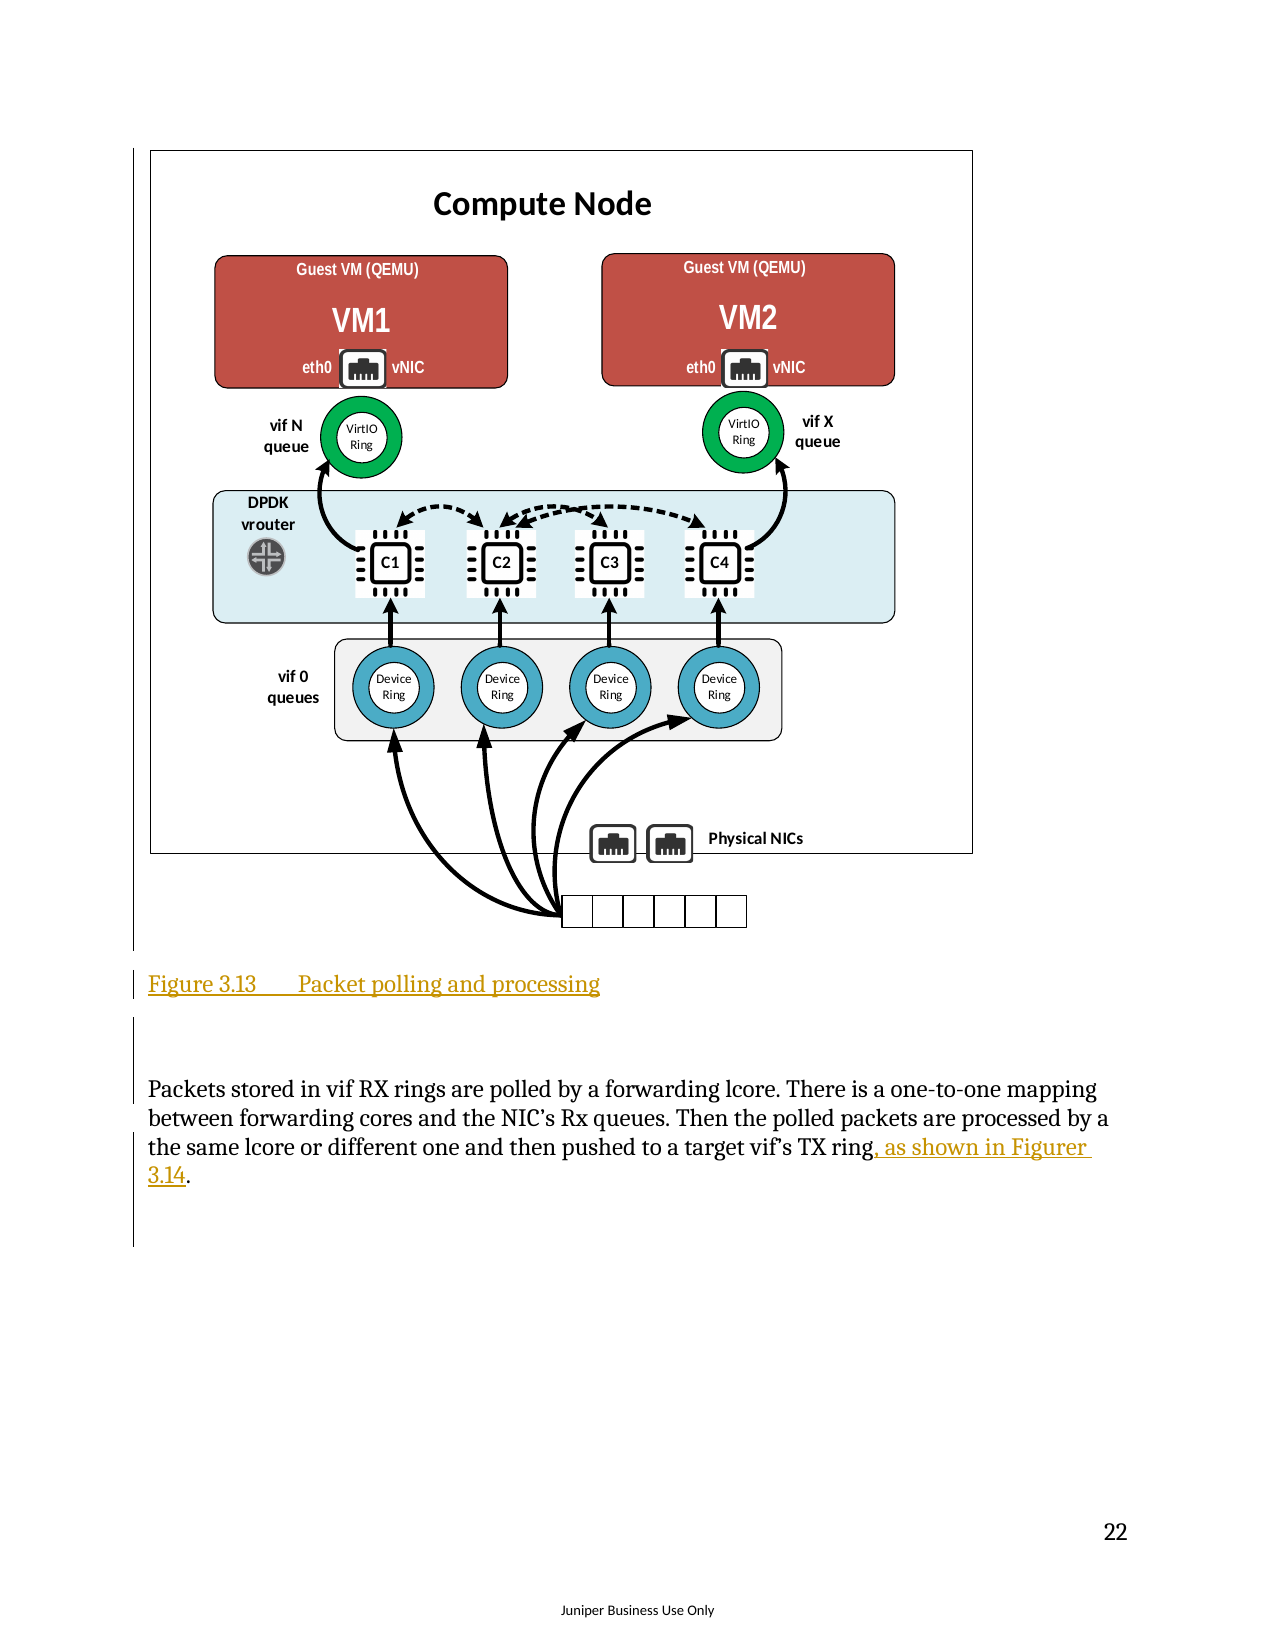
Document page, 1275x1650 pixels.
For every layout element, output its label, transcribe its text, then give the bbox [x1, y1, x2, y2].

text Packets stored in vif RX rings are polled by a forwarding lcore. There is a one-to-one mapping between forwarding cores and the NIC’s Rx queues. Then the polled packets are processed by a the same lcore or different one and then pushed to a target vif’s TX ring. [148, 1075, 1127, 1190]
